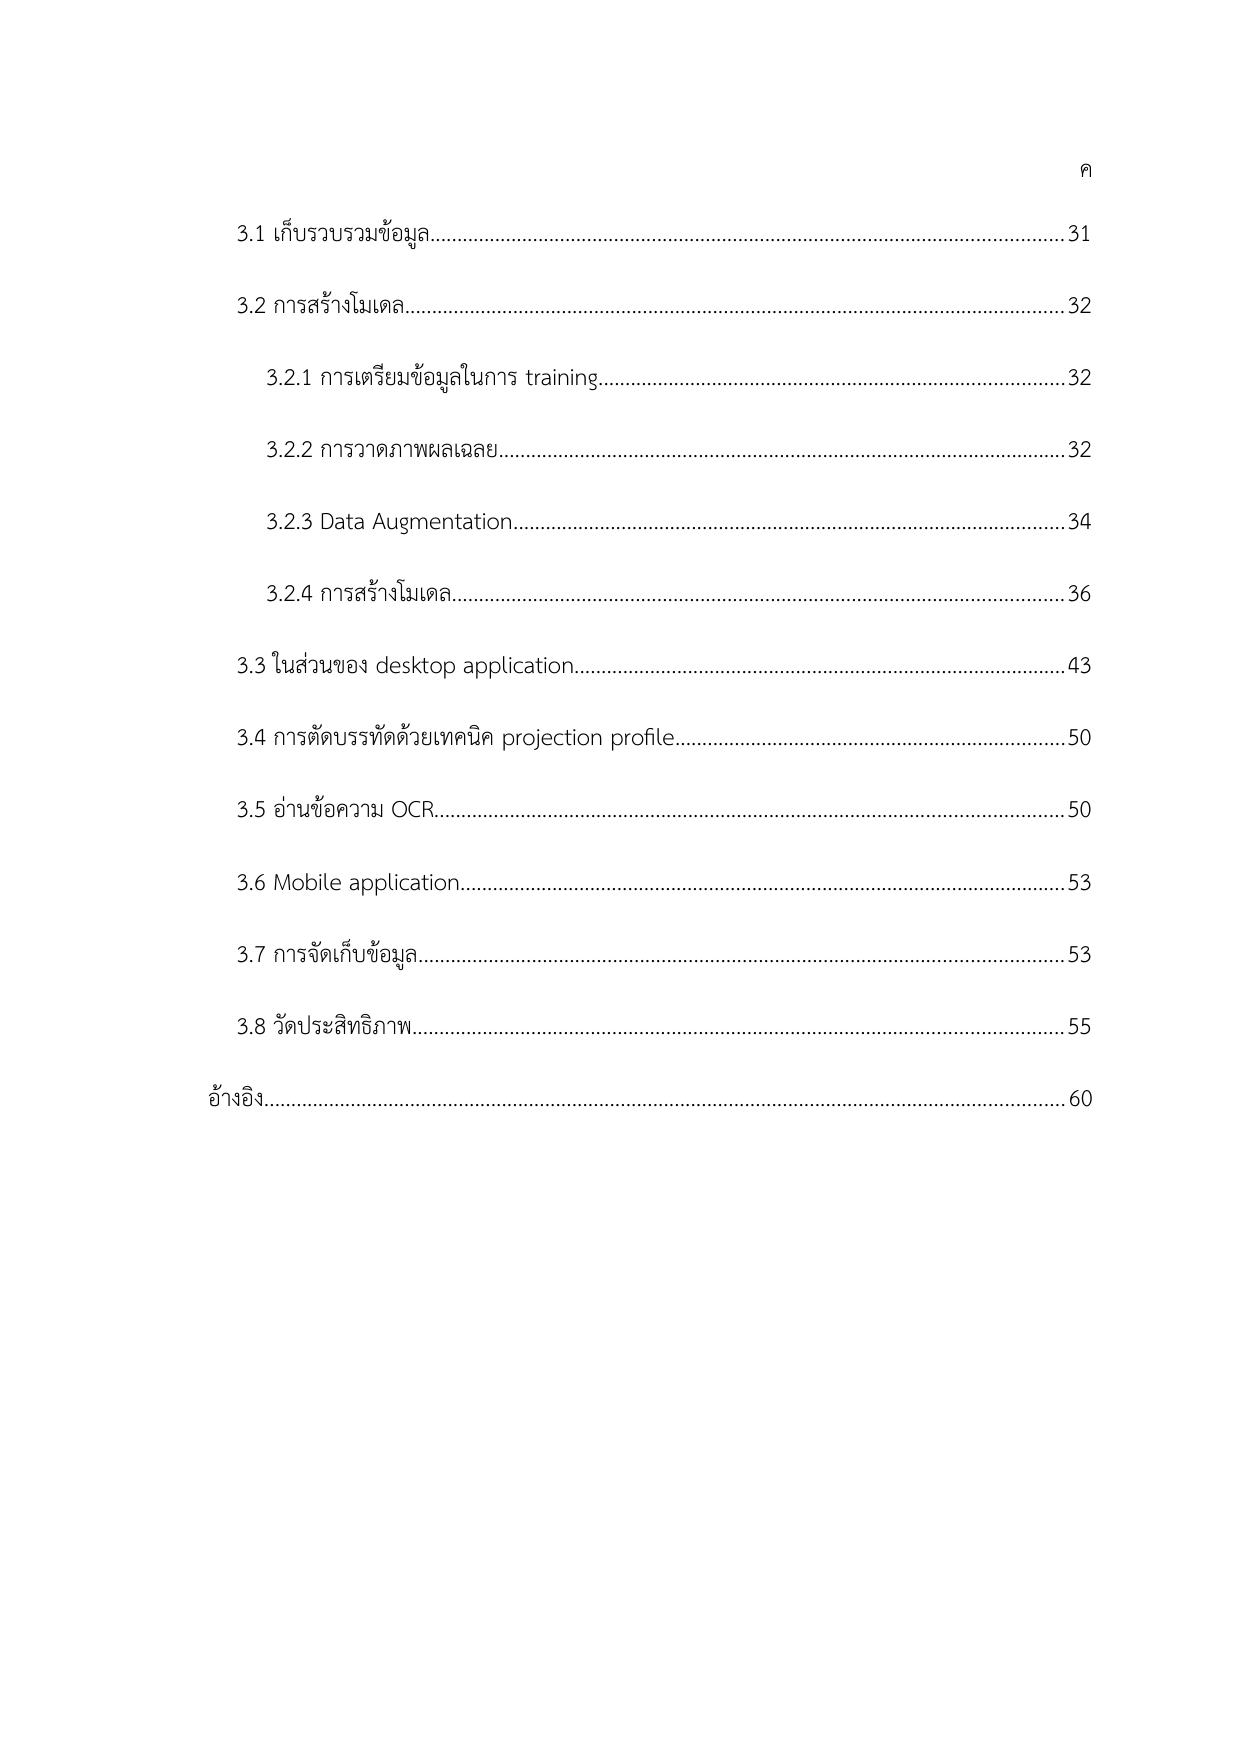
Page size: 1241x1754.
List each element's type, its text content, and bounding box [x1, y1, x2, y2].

text 3.8 วัดประสิทธิภาพ 55 [236, 1005, 1092, 1049]
text อ้างอิง 60 [207, 1077, 1092, 1121]
text 3.2.4 การสร้างโมเดล 36 [266, 572, 1092, 617]
text 3.7 การจัดเก็บข้อมูล 53 [236, 933, 1092, 977]
text 3.4 การตัดบรรทัดด้วยเทคนิค projection profile 50 [236, 716, 1092, 761]
text 3.6 Mobile application 53 [236, 861, 1092, 905]
text 3.2 การสร้างโมเดล 32 [236, 284, 1092, 328]
text 3.2.1 การเตรียมข้อมูลในการ training 32 [266, 356, 1092, 401]
text 3.5 อ่านข้อความ OCR 50 [236, 788, 1092, 833]
text 3.2.2 การวาดภาพผลเฉลย 32 [266, 428, 1092, 473]
text 3.2.3 Data Augmentation 34 [266, 500, 1092, 545]
text 3.1 เก็บรวบรวมข้อมูล 31 [236, 212, 1092, 256]
text 3.3 ในส่วนของ desktop application 43 [236, 644, 1092, 689]
